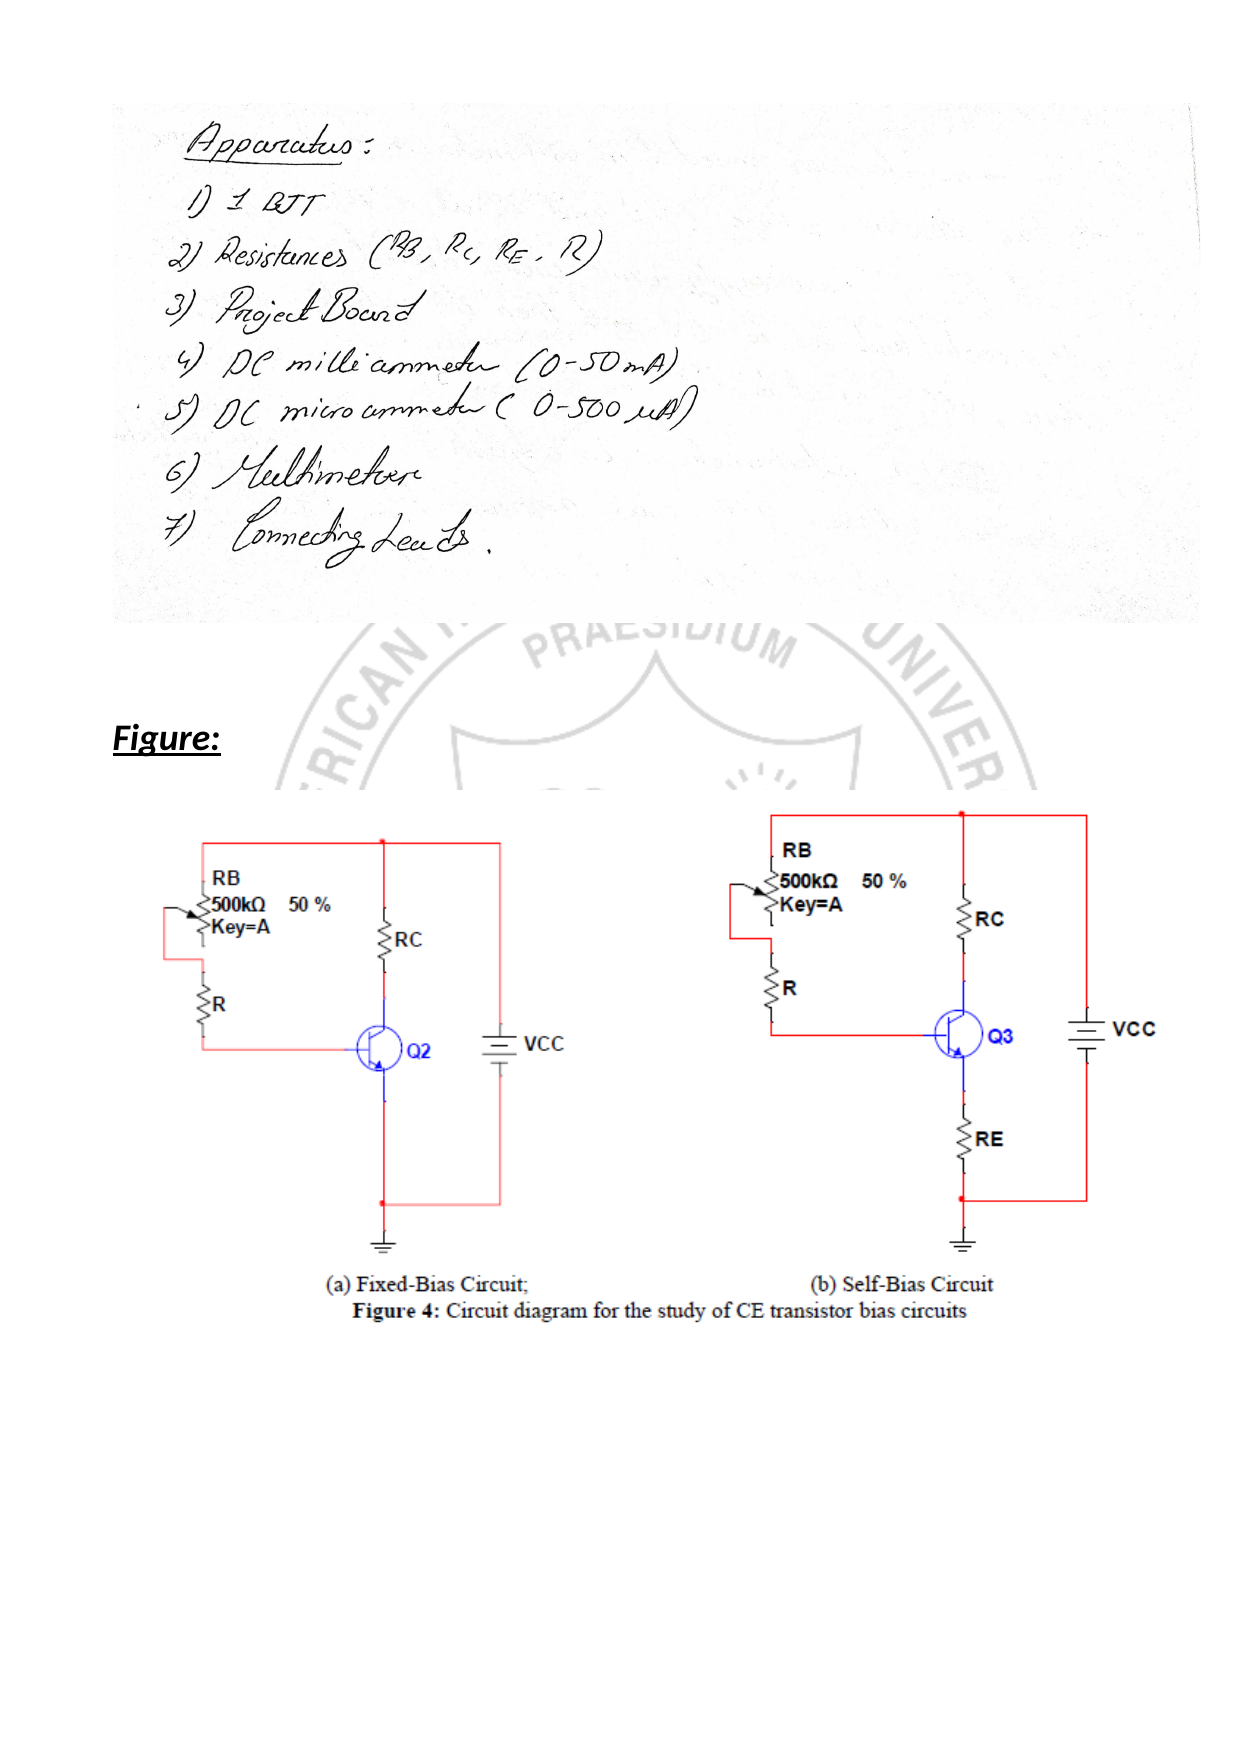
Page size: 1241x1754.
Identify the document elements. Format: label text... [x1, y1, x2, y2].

text Figure: [112, 714, 1200, 790]
picture [112, 103, 1200, 623]
